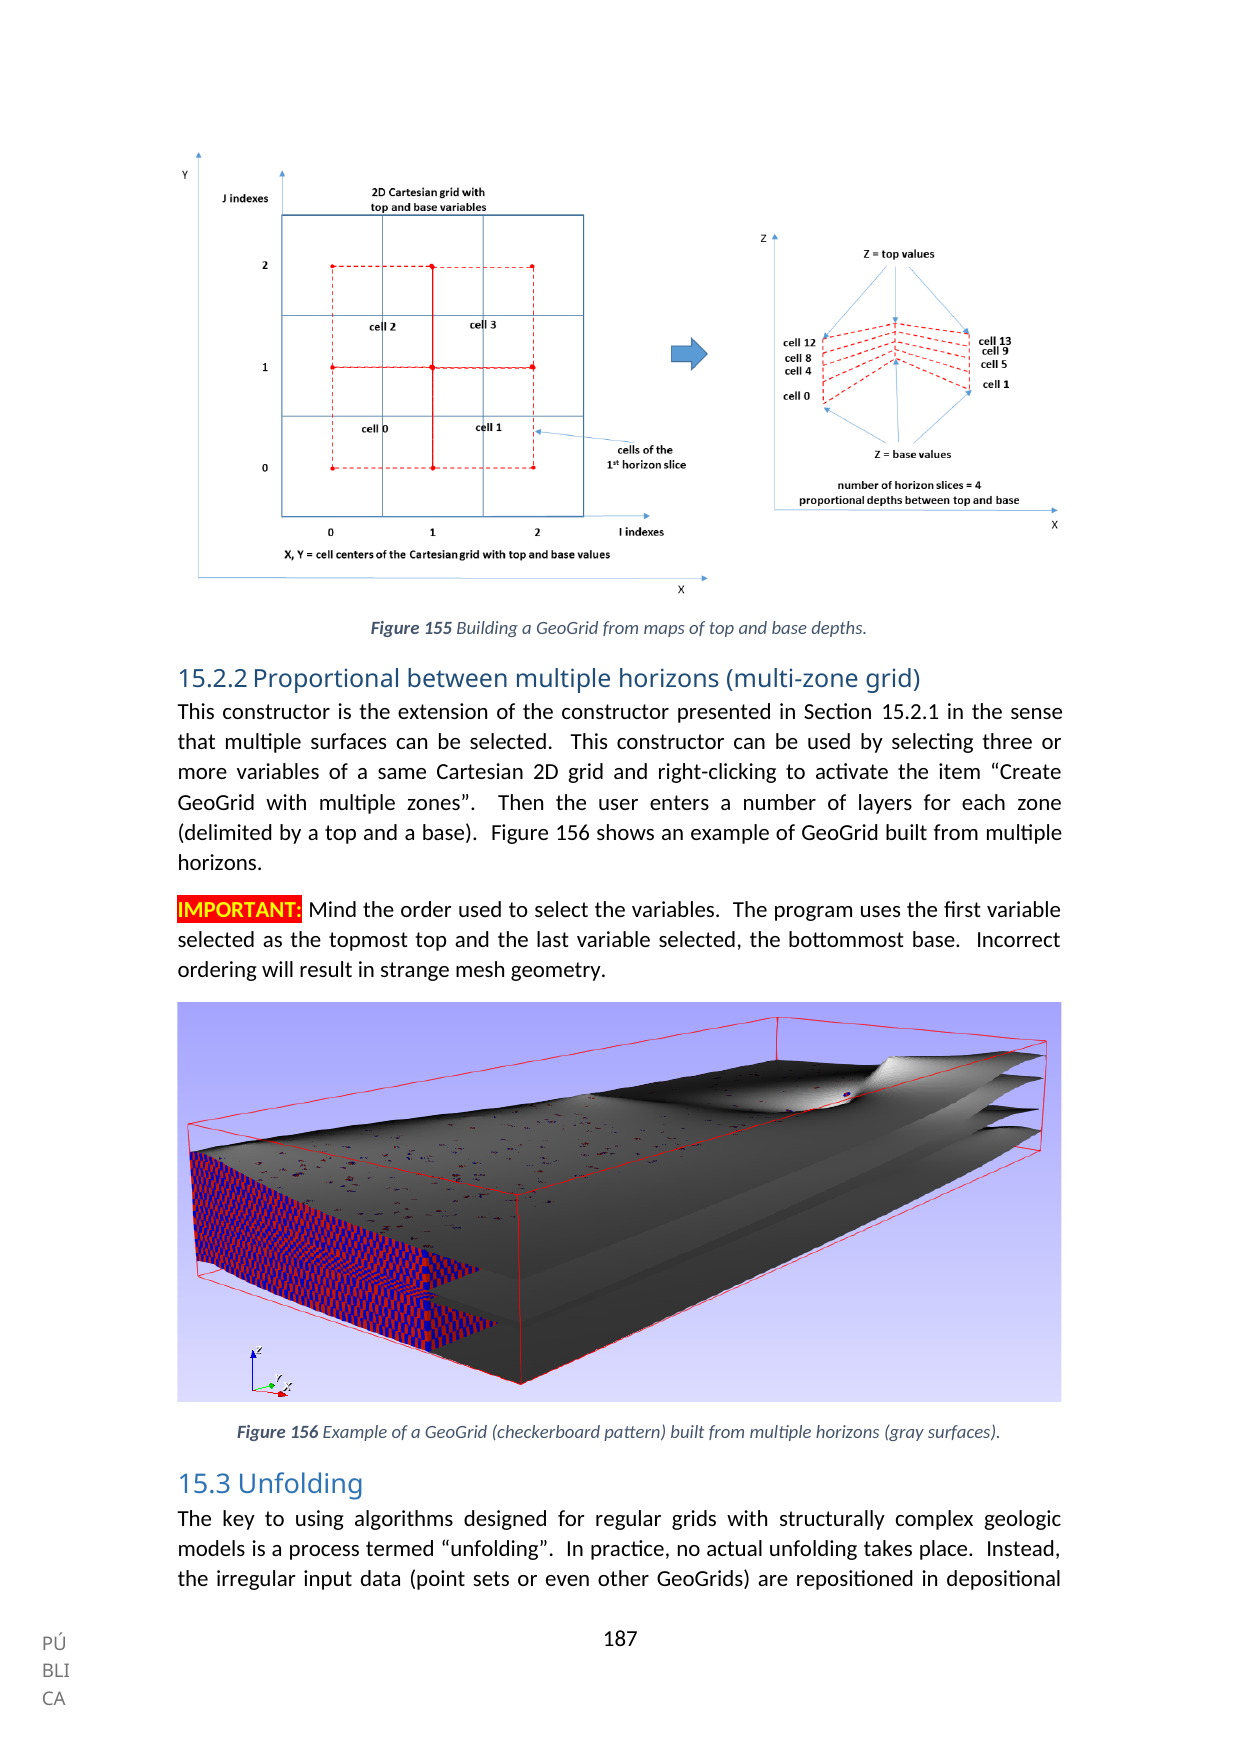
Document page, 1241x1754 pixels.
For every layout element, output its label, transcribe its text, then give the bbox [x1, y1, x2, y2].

picture [177, 1002, 1062, 1402]
text IMPORTANT: Mind the order used to select the variables. The program uses the first variable selected as the topmost top and the last variable selected, the bottommost base. Incorrect ordering will result in strange mesh geometry. [177, 895, 1063, 983]
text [177, 1504, 1063, 1593]
subtitle Unfolding [177, 1464, 1063, 1501]
subtitle Proportional between multiple horizons (multi-zone grid) [177, 660, 1063, 694]
picture [177, 147, 1062, 598]
